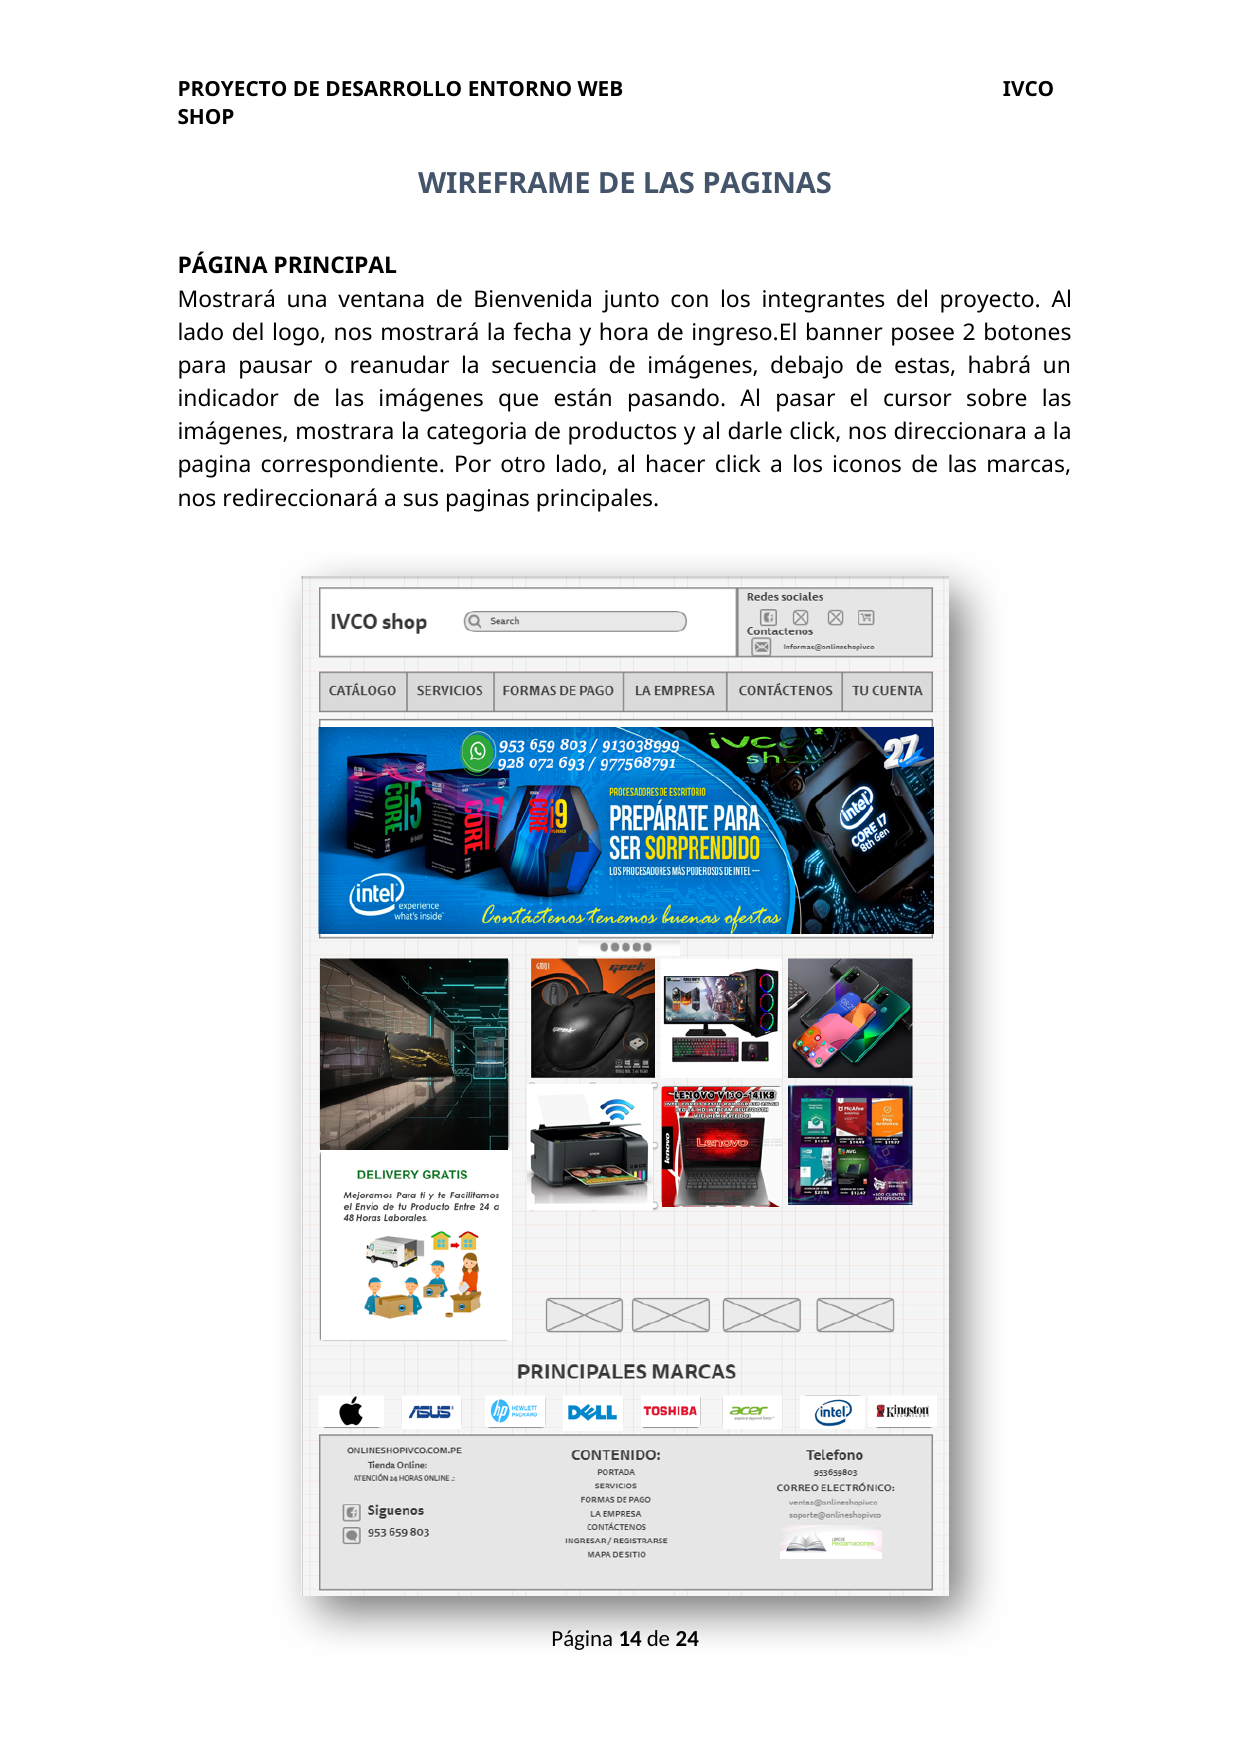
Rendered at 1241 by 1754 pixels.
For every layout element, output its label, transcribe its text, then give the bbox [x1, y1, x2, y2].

subtitle PÁGINA PRINCIPAL [177, 249, 1072, 280]
subtitle WIREFRAME DE LAS PAGINAS [177, 162, 1072, 202]
text Mostrará una ventana de Bienvenida junto con los integrantes del proyecto. Al lado del logo, nos mostrará la fecha y hora de ingreso.El banner posee 2 botones para pausar o reanudar la secuencia de imágenes, debajo de estas, habrá un indicador de las imágenes que están pasando. Al pasar el cursor sobre las imágenes, mostrara la categoria de productos y al darle click, nos direccionara a la pagina correspondiente. Por otro lado, al hacer click a los iconos de las marcas, nos redireccionará a sus paginas principales. [177, 283, 1072, 513]
picture [301, 576, 949, 1596]
